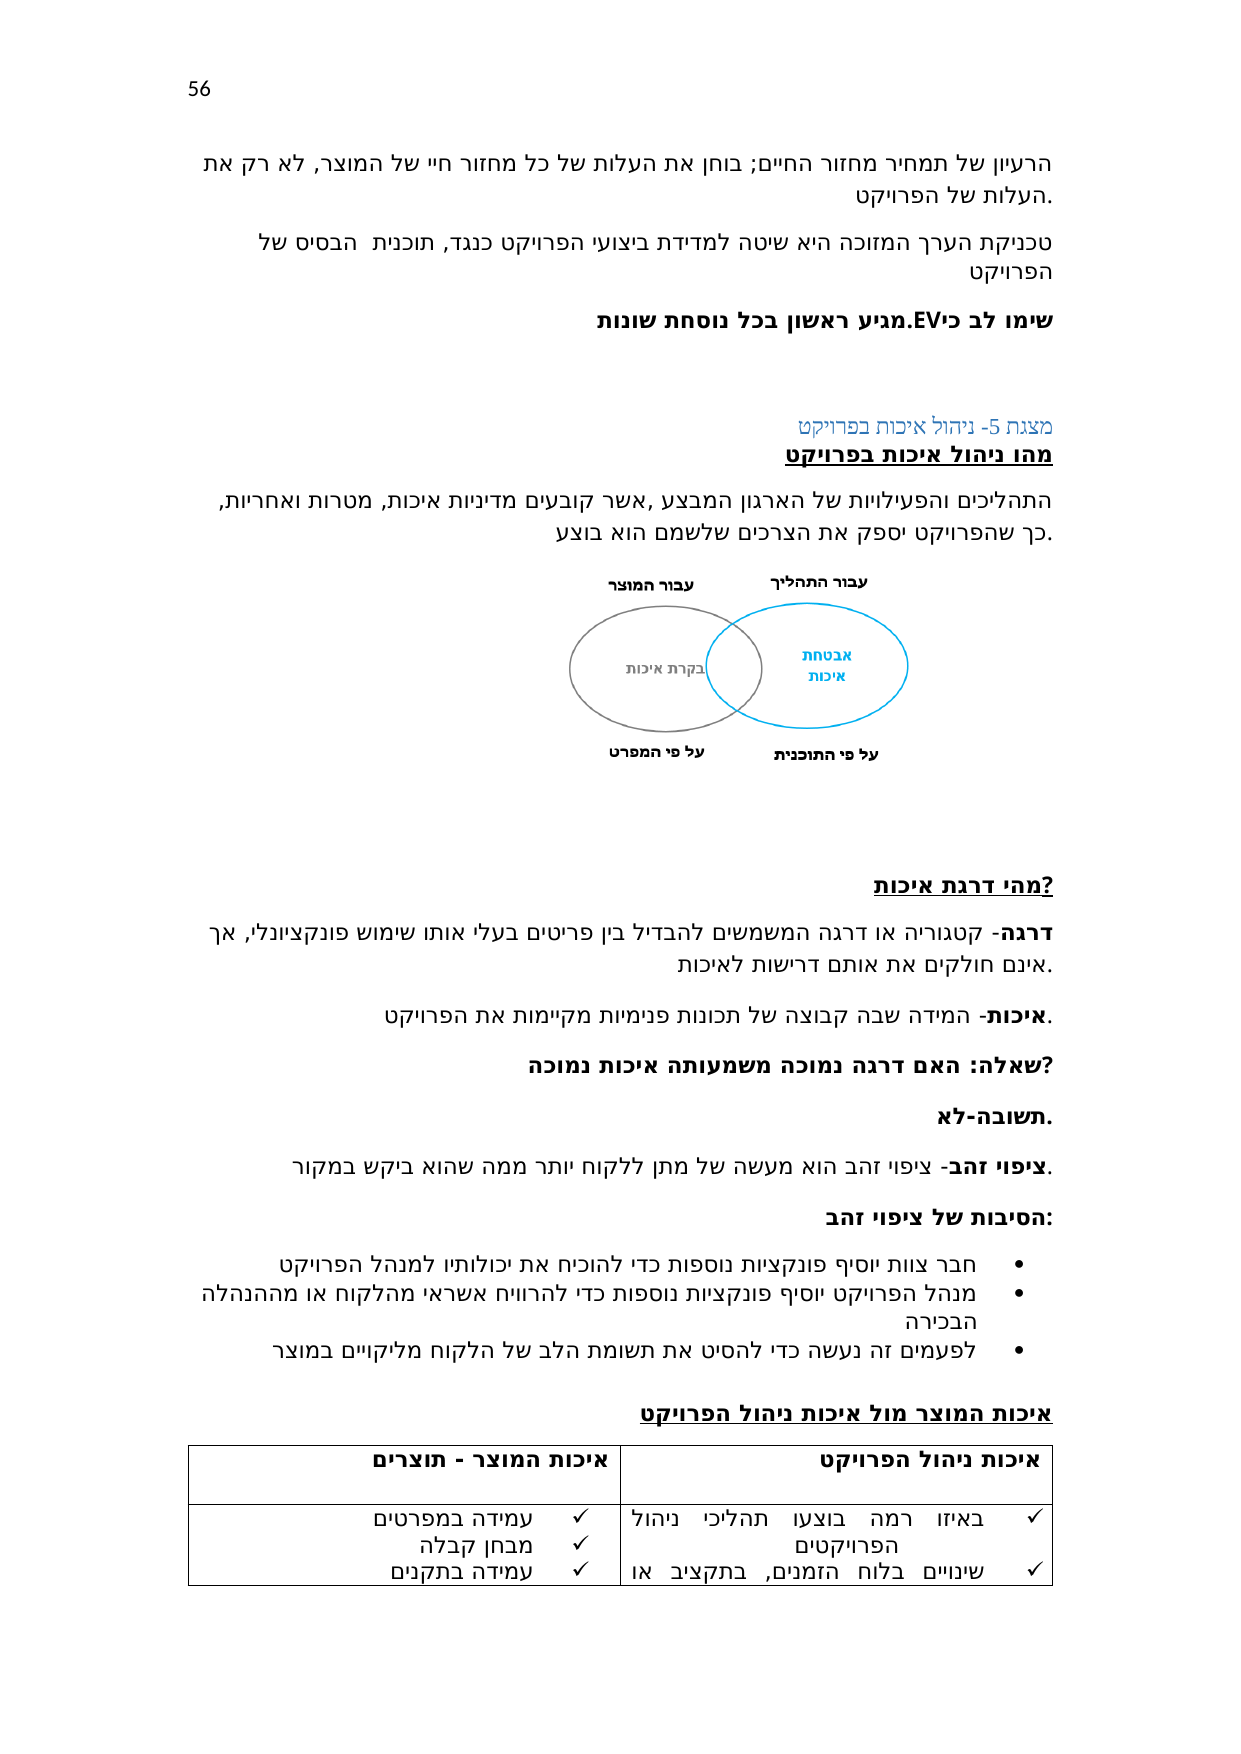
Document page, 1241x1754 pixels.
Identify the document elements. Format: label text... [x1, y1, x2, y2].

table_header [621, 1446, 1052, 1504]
text הרעיון של תמחיר מחזור החיים; בוחן את העלות של כל מחזור חיי של המוצר, לא רק את העלות של הפרויקט. [187, 150, 1053, 210]
text מגיע ראשון בכל נוסחת שונות.EVשימו לב כי [187, 304, 1053, 335]
text ציפוי זהב- ציפוי זהב הוא מעשה של מתן ללקוח יותר ממה שהוא ביקש במקור. [187, 1150, 1053, 1181]
subtitle מצגת 5- ניהול איכות בפרויקט [187, 413, 1053, 439]
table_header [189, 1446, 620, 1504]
text הסיבות של ציפוי זהב: [187, 1201, 1053, 1232]
text איכות- המידה שבה קבוצה של תכונות פנימיות מקיימות את הפרויקט. [187, 999, 1053, 1030]
text דרגה- קטגוריה או דרגה המשמשים להבדיל בין פריטים בעלי אותו שימוש פונקציונלי, אך אינם חולקים את אותם דרישות לאיכות. [187, 919, 1053, 980]
text שאלה: האם דרגה נמוכה משמעותה איכות נמוכה? [187, 1049, 1053, 1081]
picture [568, 572, 951, 786]
text תשובה-לא. [187, 1100, 1053, 1131]
text איכות המוצר מול איכות ניהול הפרויקט [187, 1400, 1053, 1426]
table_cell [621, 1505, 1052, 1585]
list מנהל הפרויקט יוסיף פונקציות נוספות כדי להרוויח אשראי מהלקוח או מההנהלה הבכירה [187, 1280, 1015, 1335]
text התהליכים והפעילויות של הארגון המבצע ,אשר קובעים מדיניות איכות, מטרות ואחריות, כך שהפרויקט יספק את הצרכים שלשמם הוא בוצע. [187, 487, 1053, 547]
list חבר צוות יוסיף פונקציות נוספות כדי להוכיח את יכולותיו למנהל הפרויקט [187, 1251, 1015, 1278]
text טכניקת הערך המזוכה היא שיטה למדידת ביצועי הפרויקט כנגד, תוכנית הבסיס של הפרויקט [187, 229, 1053, 285]
text מהו ניהול איכות בפרויקט [187, 441, 1053, 468]
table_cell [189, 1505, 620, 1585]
list לפעמים זה נעשה כדי להסיט את תשומת הלב של הלקוח מליקויים במוצר [187, 1337, 1015, 1364]
text מהי דרגת איכות? [187, 869, 1053, 900]
